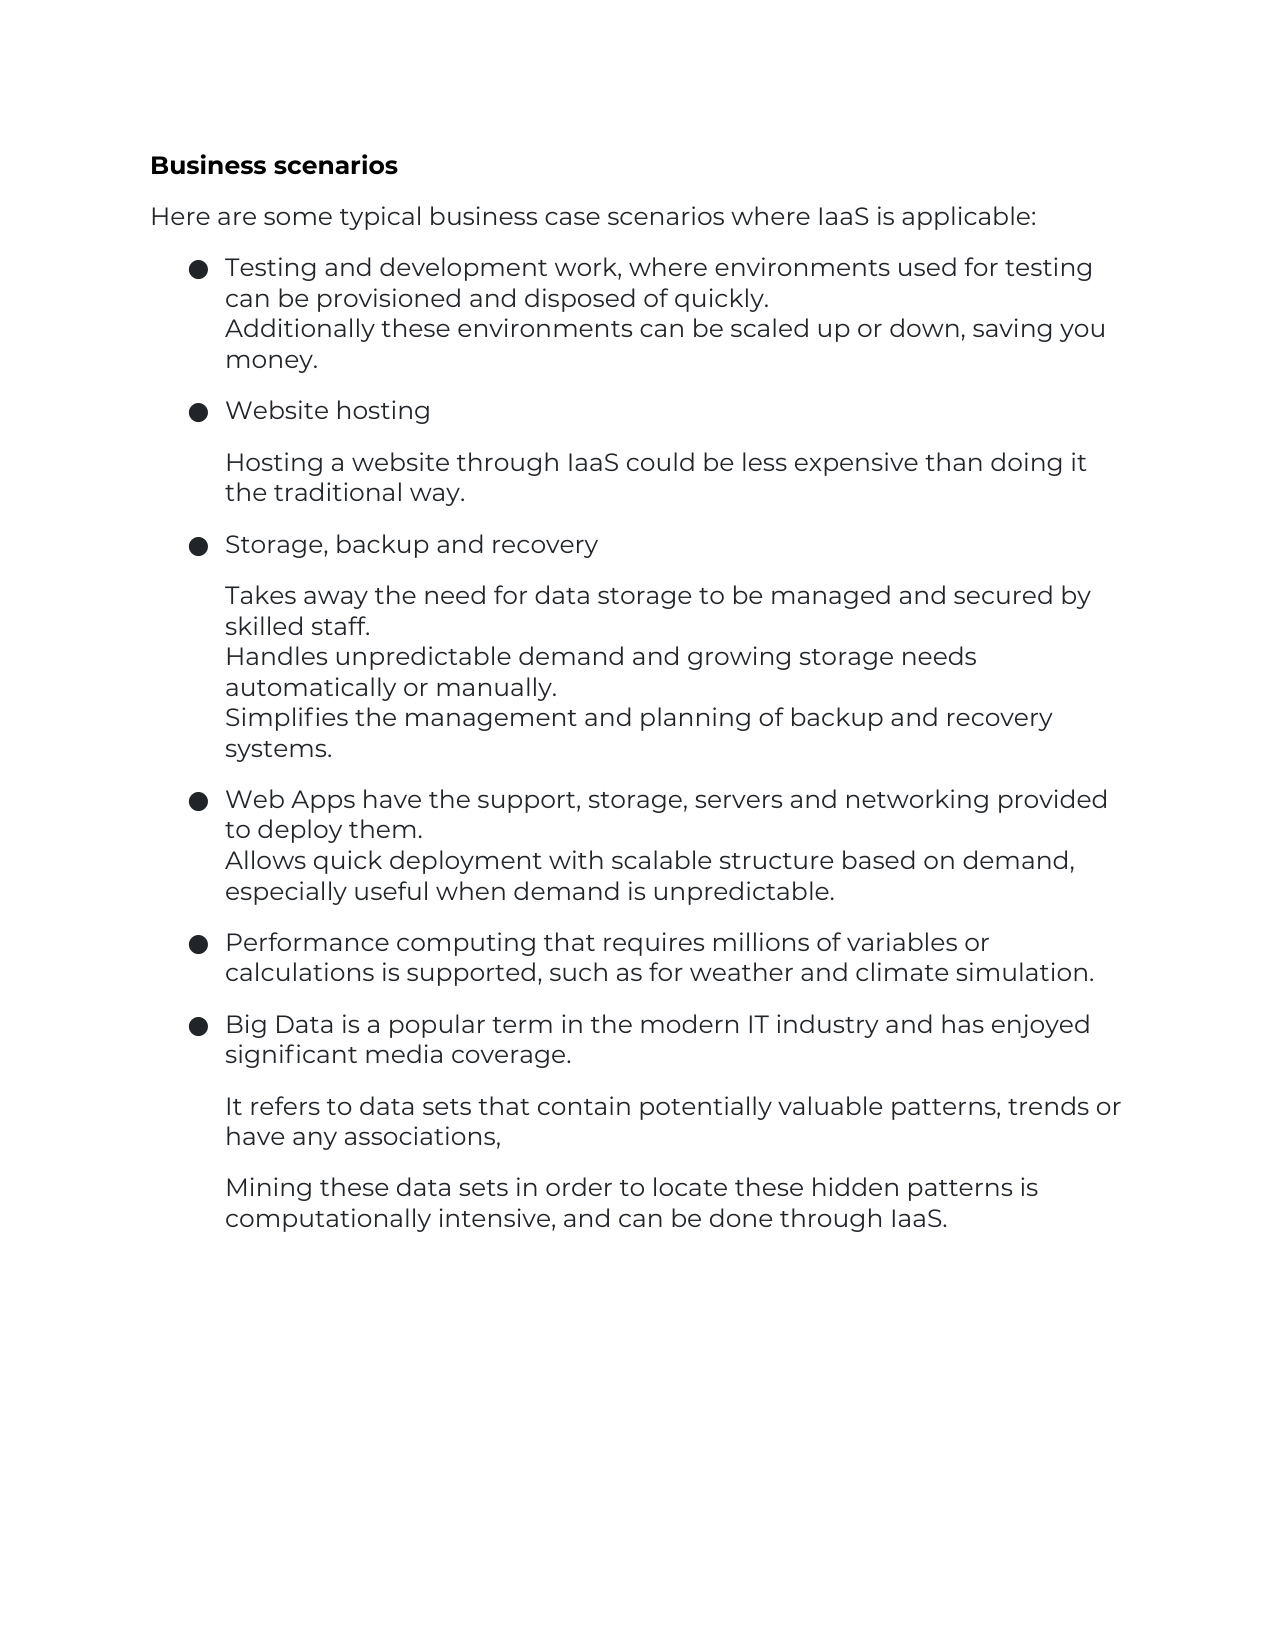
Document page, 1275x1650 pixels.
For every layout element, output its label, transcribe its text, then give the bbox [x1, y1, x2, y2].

list Website hosting [187, 396, 1125, 426]
list Big Data is a popular term in the modern IT industry and has enjoyed significant media coverage. [187, 1009, 1125, 1070]
subtitle Business scenarios [150, 150, 1125, 181]
text Takes away the need for data storage to be managed and secured by skilled staff. Handles unpredictable demand and growing storage needs automatically or manually. Simplifies the management and planning of backup and recovery systems. [225, 580, 1125, 763]
text It refers to data sets that contain potentially valuable patterns, trends or have any associations, [225, 1091, 1125, 1152]
list Web Apps have the support, storage, servers and networking provided to deploy them. Allows quick deployment with scalable structure based on demand, especially useful when demand is unpredictable. [187, 784, 1125, 906]
list Performance computing that requires millions of variables or calculations is supported, such as for weather and climate simulation. [187, 927, 1125, 988]
text Hosting a website through IaaS could be less expensive than doing it the traditional way. [225, 447, 1125, 508]
text Mining these data sets in order to locate these hidden patterns is computationally intensive, and can be done through IaaS. [225, 1173, 1125, 1234]
list Storage, backup and recovery [187, 529, 1125, 559]
list Testing and development work, where environments used for testing can be provisioned and disposed of quickly. Additionally these environments can be scaled up or down, saving you money. [187, 253, 1125, 375]
text Here are some typical business case scenarios where IaaS is applicable: [150, 201, 1125, 232]
